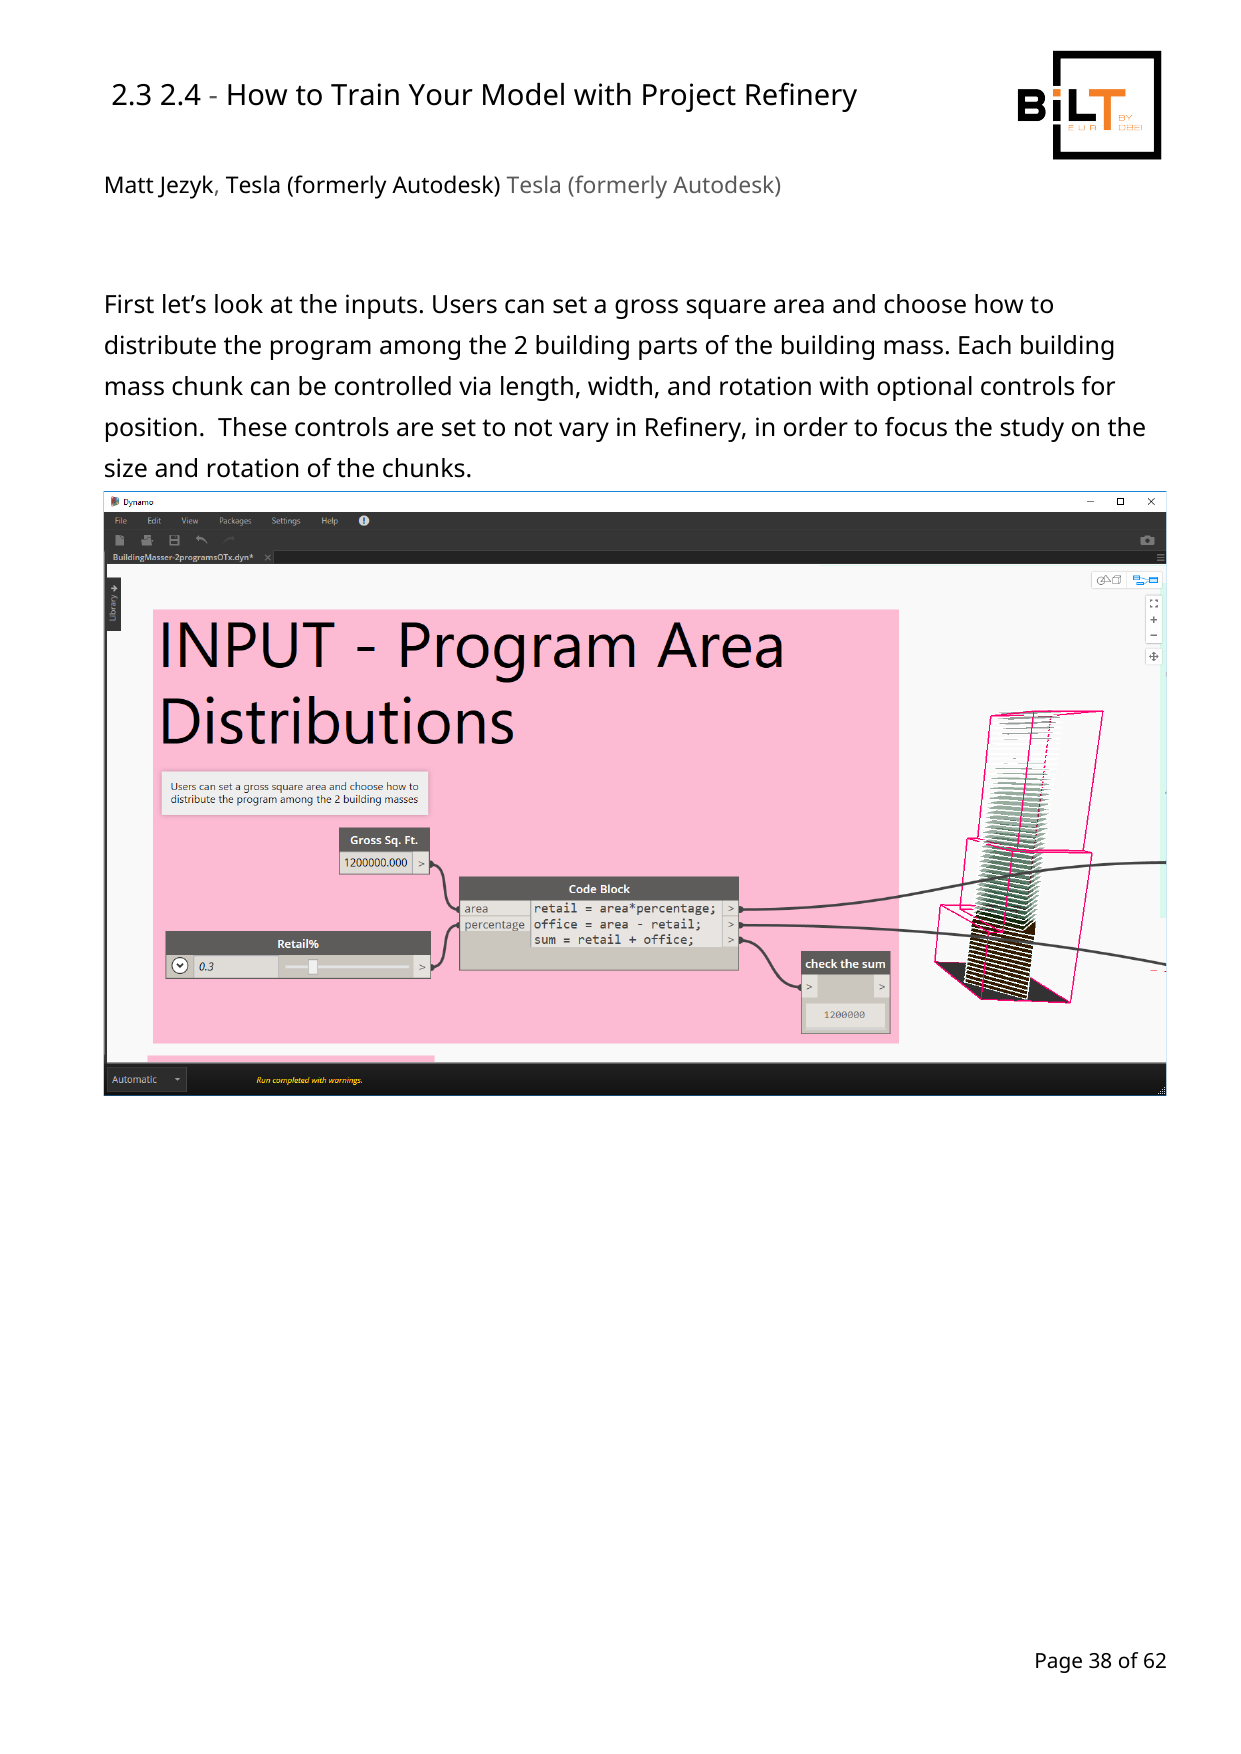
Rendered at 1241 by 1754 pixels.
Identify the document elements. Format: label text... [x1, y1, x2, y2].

picture [103, 491, 1167, 1096]
text First let’s look at the inputs. Users can set a gross square area and choose how to distribute the program among the 2 building parts of the building mass. Each building mass chunk can be controlled via length, width, and rotation with optional controls for position. These controls are set to not vary in Refinery, in order to focus the study on the size and rotation of the chunks. [103, 287, 1167, 484]
picture [1009, 43, 1167, 163]
